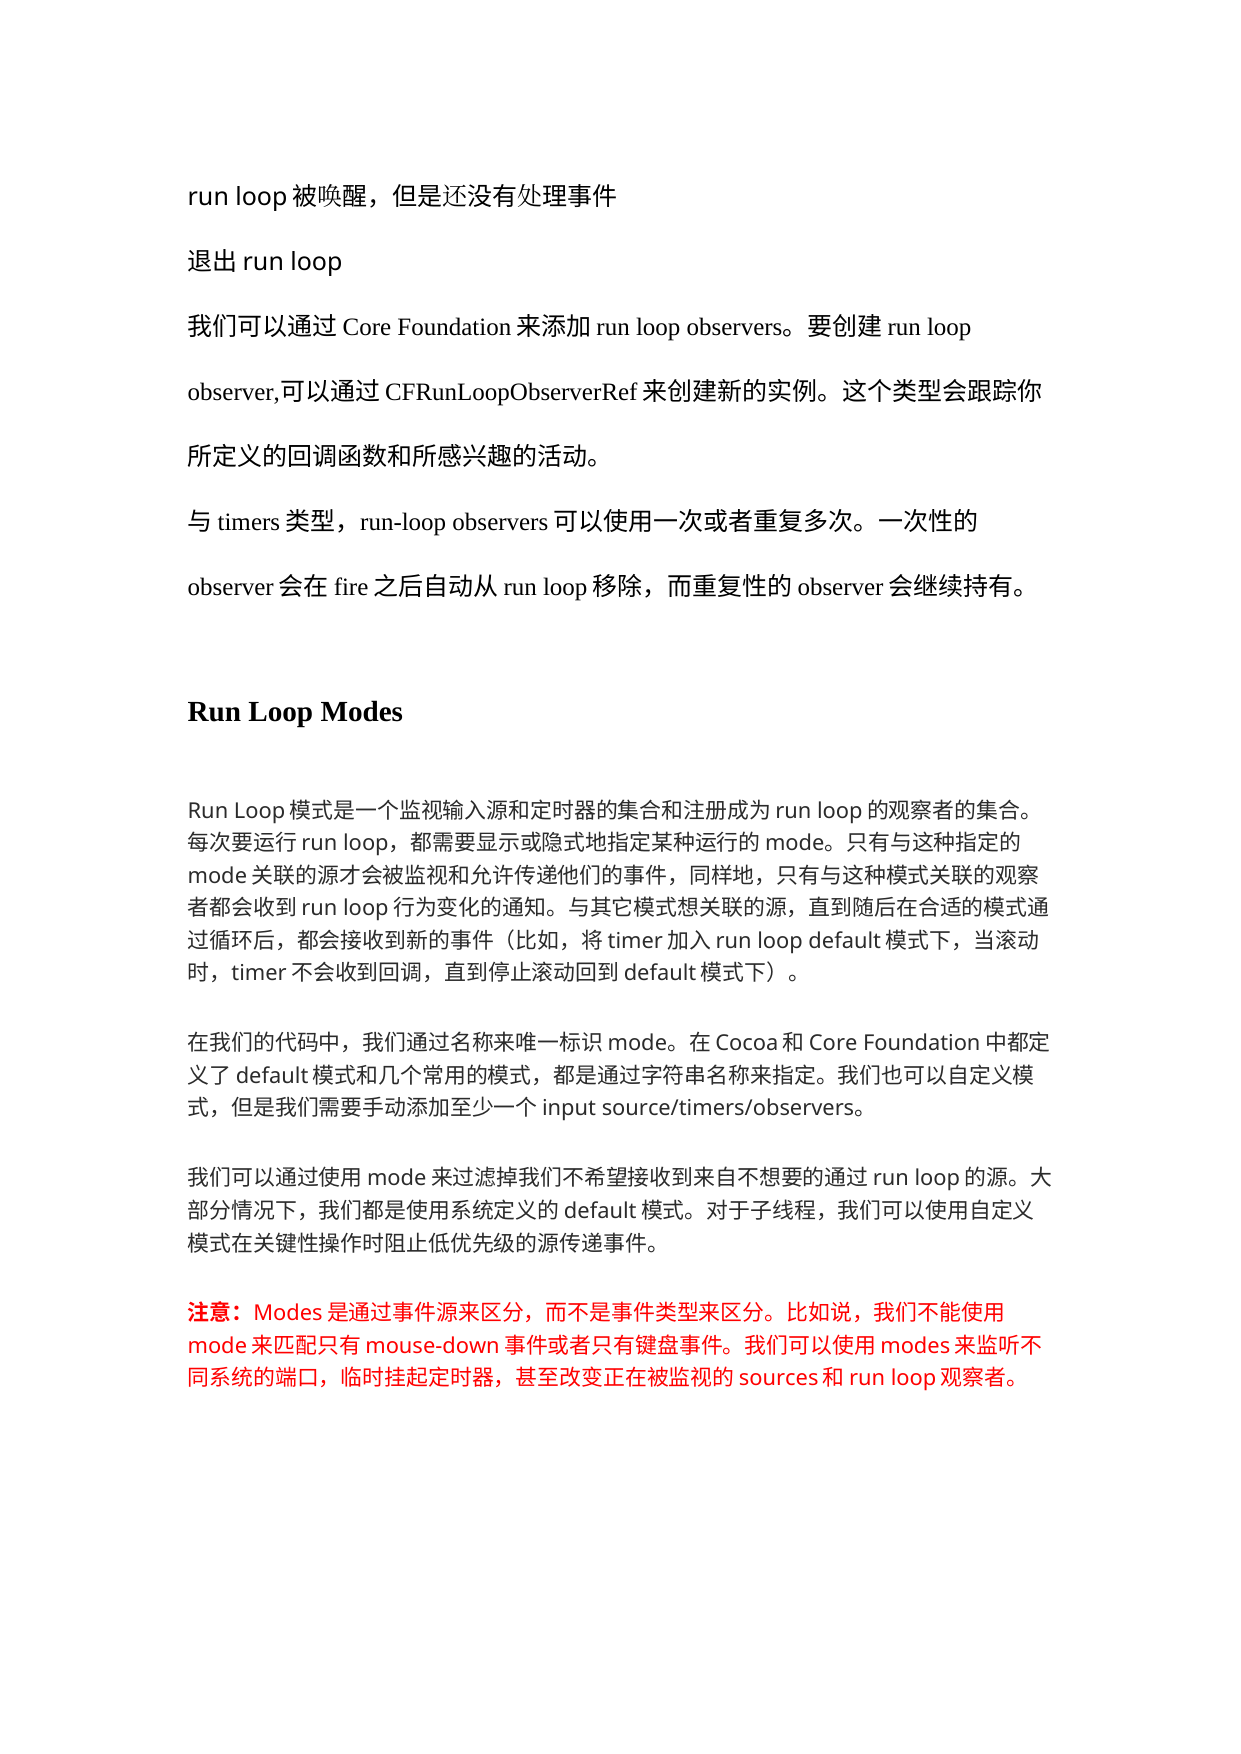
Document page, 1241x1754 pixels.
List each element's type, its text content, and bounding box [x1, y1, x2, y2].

text Run Loop模式是一个监视输入源和定时器的集合和注册成为run loop的观察者的集合。每次要运行run loop，都需要显示或隐式地指定某种运行的mode。只有与这种指定的mode关联的源才会被监视和允许传递他们的事件，同样地，只有与这种模式关联的观察者都会收到run loop行为变化的通知。与其它模式想关联的源，直到随后在合适的模式通过循环后，都会接收到新的事件（比如，将timer加入run loop default模式下，当滚动时，timer不会收到回调，直到停止滚动回到default模式下）。 [187, 793, 1053, 988]
subtitle Run Loop Modes [187, 679, 1053, 744]
text 在我们的代码中，我们通过名称来唯一标识mode。在Cocoa和Core Foundation中都定义了default模式和几个常用的模式，都是通过字符串名称来指定。我们也可以自定义模式，但是我们需要手动添加至少一个input source/timers/observers。 [187, 1025, 1053, 1123]
text 退出run loop [187, 227, 1053, 292]
text 与timers类型，run-loop observers可以使用一次或者重复多次。一次性的observer会在fire之后自动从run loop移除，而重复性的observer会继续持有。 [187, 487, 1053, 617]
text run loop被唤醒，但是还没有处理事件 [187, 162, 1053, 227]
text 注意：Modes是通过事件源来区分，而不是事件类型来区分。比如说，我们不能使用mode来匹配只有mouse-down事件或者只有键盘事件。我们可以使用modes来监听不同系统的端口，临时挂起定时器，甚至改变正在被监视的sources和run loop观察者。 [187, 1295, 1053, 1393]
text 我们可以通过Core Foundation来添加run loop observers。要创建run loop observer,可以通过CFRunLoopObserverRef来创建新的实例。这个类型会跟踪你所定义的回调函数和所感兴趣的活动。 [187, 292, 1053, 487]
text 我们可以通过使用mode来过滤掉我们不希望接收到来自不想要的通过run loop的源。大部分情况下，我们都是使用系统定义的default模式。对于子线程，我们可以使用自定义模式在关键性操作时阻止低优先级的源传递事件。 [187, 1160, 1053, 1258]
